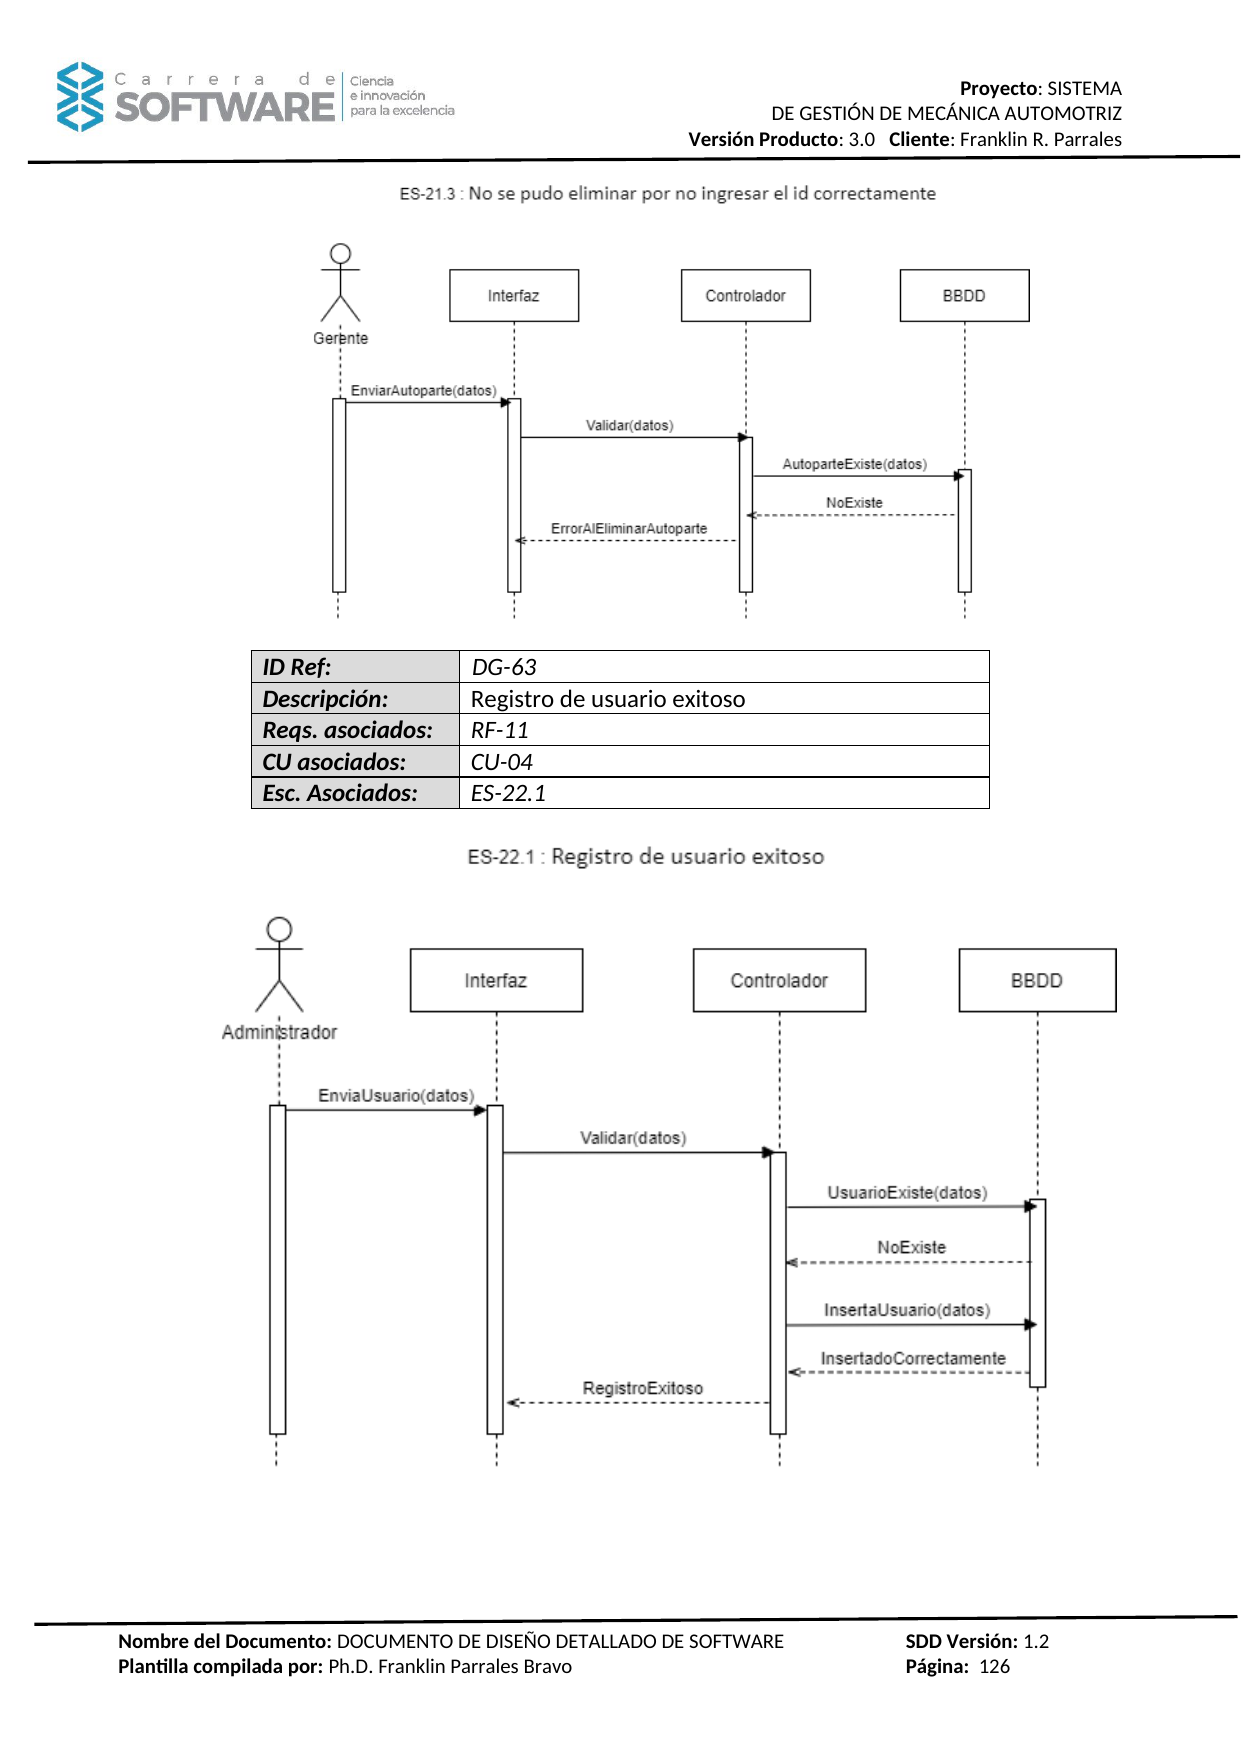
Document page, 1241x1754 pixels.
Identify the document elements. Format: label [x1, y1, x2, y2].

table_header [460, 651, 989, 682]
picture [221, 839, 1117, 1468]
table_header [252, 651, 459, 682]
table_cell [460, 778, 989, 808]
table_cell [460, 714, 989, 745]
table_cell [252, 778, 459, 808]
picture [313, 180, 1030, 620]
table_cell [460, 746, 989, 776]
picture [46, 46, 461, 154]
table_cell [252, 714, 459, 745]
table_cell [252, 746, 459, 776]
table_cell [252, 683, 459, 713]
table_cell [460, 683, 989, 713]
